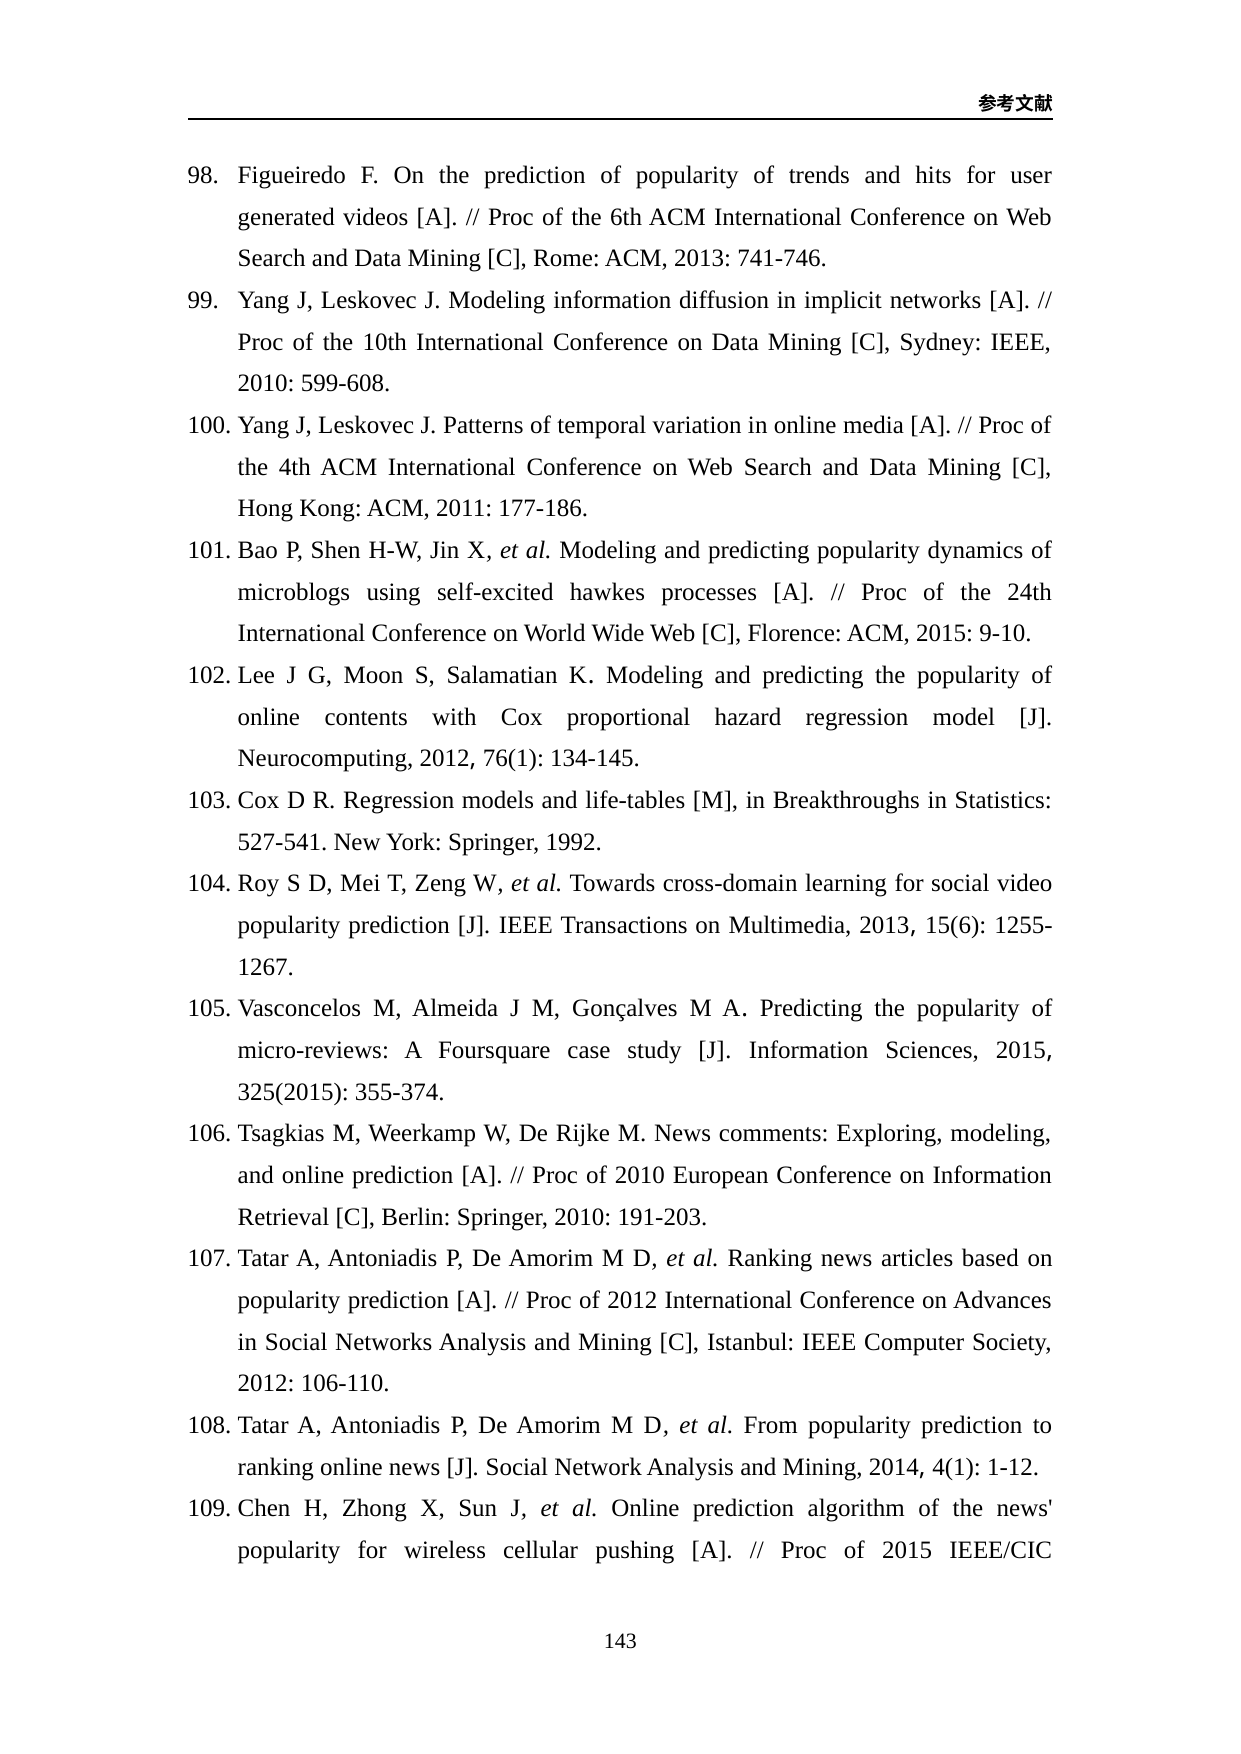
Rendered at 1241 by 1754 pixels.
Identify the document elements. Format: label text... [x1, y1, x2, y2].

text 105. Vasconcelos M, Almeida J M, Gonçalves M A. Predicting the popularity of micro-reviews: A Foursquare case study [J]. Information Sciences, 2015, 325(2015): 355-374. [187, 983, 1053, 1108]
text 98. Figueiredo F. On the prediction of popularity of trends and hits for user generated videos [A]. // Proc of the 6th ACM International Conference on Web Search and Data Mining [C], Rome: ACM, 2013: 741-746. [187, 150, 1053, 275]
text 102. Lee J G, Moon S, Salamatian K. Modeling and predicting the popularity of online contents with Cox proportional hazard regression model [J]. Neurocomputing, 2012, 76(1): 134-145. [187, 650, 1053, 775]
text 104. Roy S D, Mei T, Zeng W, et al. Towards cross-domain learning for social video popularity prediction [J]. IEEE Transactions on Multimedia, 2013, 15(6): 1255-1267. [187, 858, 1053, 983]
text 107. Tatar A, Antoniadis P, De Amorim M D, et al. Ranking news articles based on popularity prediction [A]. // Proc of 2012 International Conference on Advances in Social Networks Analysis and Mining [C], Istanbul: IEEE Computer Society, 2012: 106-110. [187, 1233, 1053, 1400]
text 103. Cox D R. Regression models and life-tables [M], in Breakthroughs in Statistics: 527-541. New York: Springer, 1992. [187, 775, 1053, 858]
text 108. Tatar A, Antoniadis P, De Amorim M D, et al. From popularity prediction to ranking online news [J]. Social Network Analysis and Mining, 2014, 4(1): 1-12. [187, 1400, 1053, 1483]
text 99. Yang J, Leskovec J. Modeling information diffusion in implicit networks [A]. // Proc of the 10th International Conference on Data Mining [C], Sydney: IEEE, 2010: 599-608. [187, 275, 1053, 400]
text 101. Bao P, Shen H-W, Jin X, et al. Modeling and predicting popularity dynamics of microblogs using self-excited hawkes processes [A]. // Proc of the 24th International Conference on World Wide Web [C], Florence: ACM, 2015: 9-10. [187, 525, 1053, 650]
text 106. Tsagkias M, Weerkamp W, De Rijke M. News comments: Exploring, modeling, and online prediction [A]. // Proc of 2010 European Conference on Information Retrieval [C], Berlin: Springer, 2010: 191-203. [187, 1108, 1053, 1233]
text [187, 1483, 1053, 1567]
text 100. Yang J, Leskovec J. Patterns of temporal variation in online media [A]. // Proc of the 4th ACM International Conference on Web Search and Data Mining [C], Hong Kong: ACM, 2011: 177-186. [187, 400, 1053, 525]
